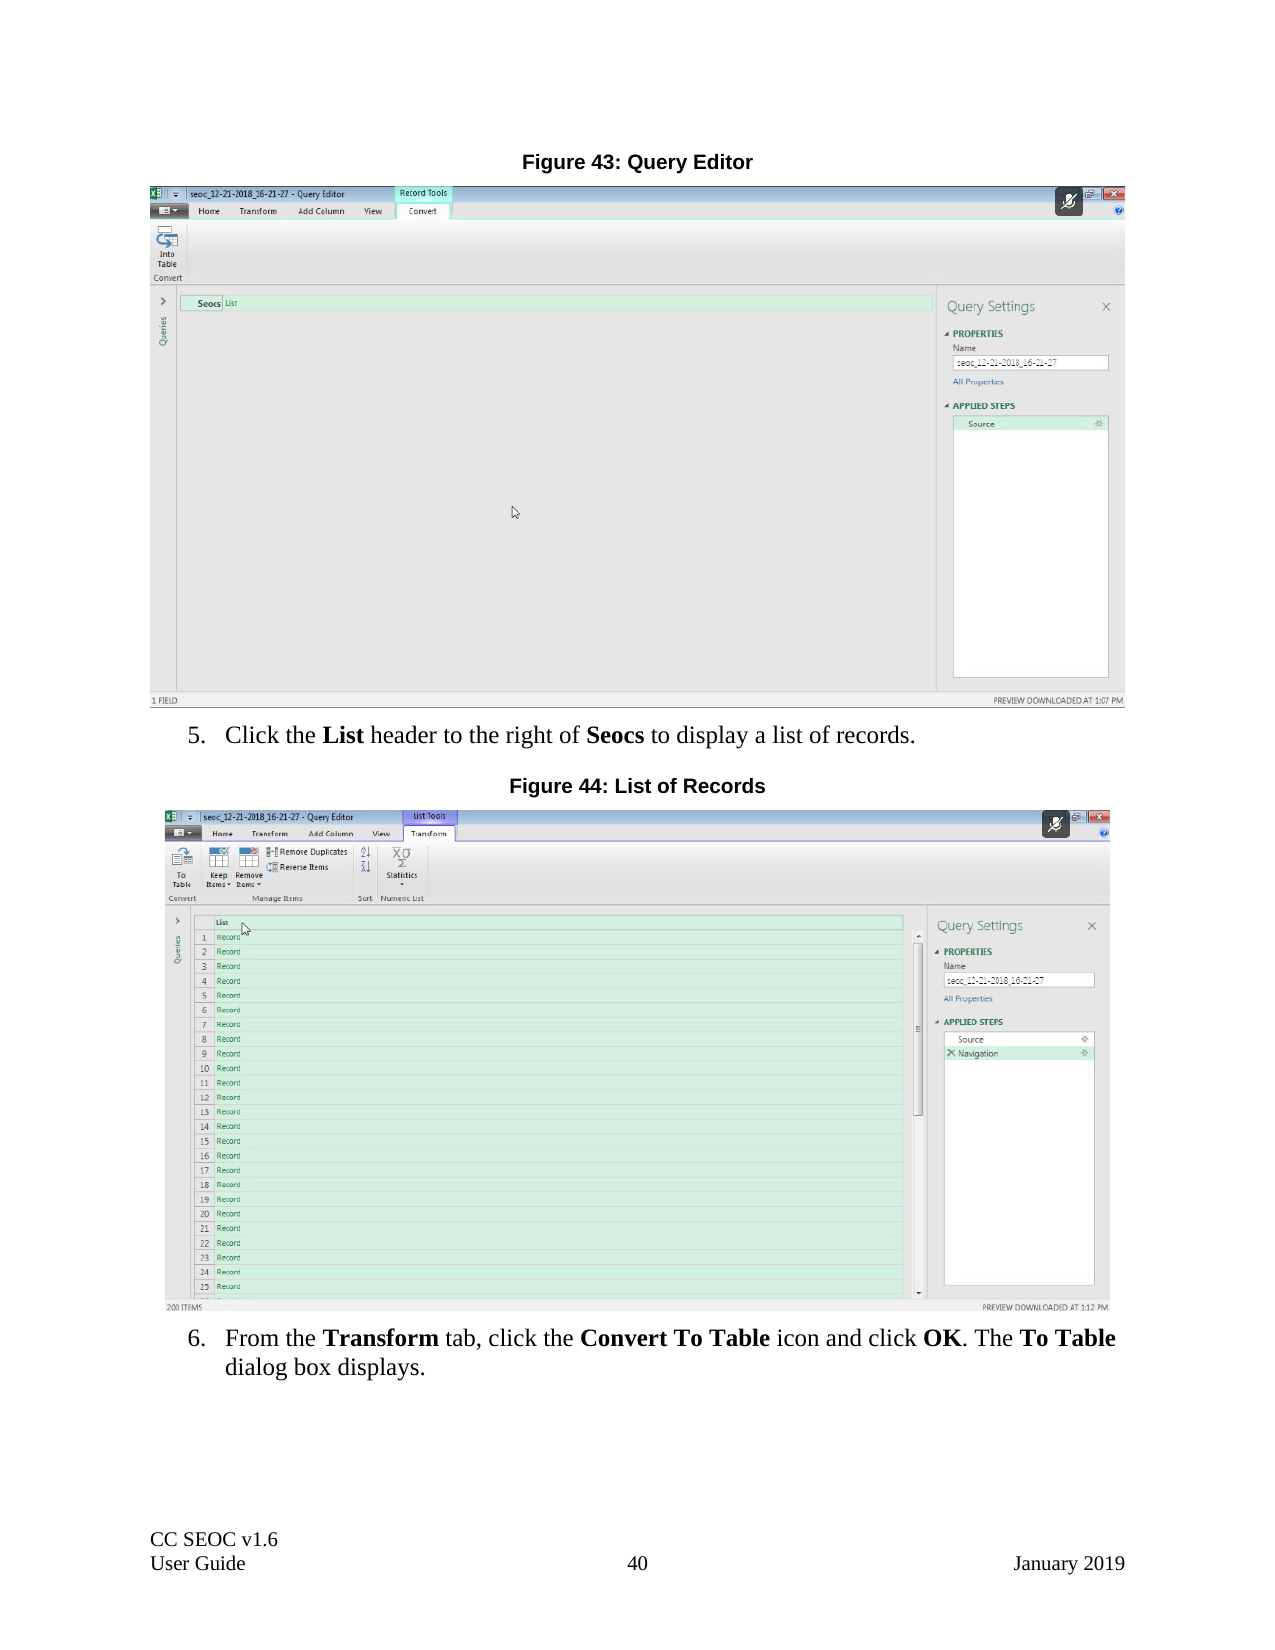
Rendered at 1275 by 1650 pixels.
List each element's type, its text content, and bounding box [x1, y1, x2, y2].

picture [150, 186, 1125, 708]
text From the Transform tab, click the Convert To Table icon and click OK. The To Table dialog box displays. [187, 1323, 1125, 1380]
text Figure 44: List of Records [150, 774, 1125, 798]
text Click the List header to the right of Seocs to display a list of records. [187, 720, 1125, 749]
text Figure 43: Query Editor [150, 150, 1125, 174]
picture [164, 810, 1111, 1311]
